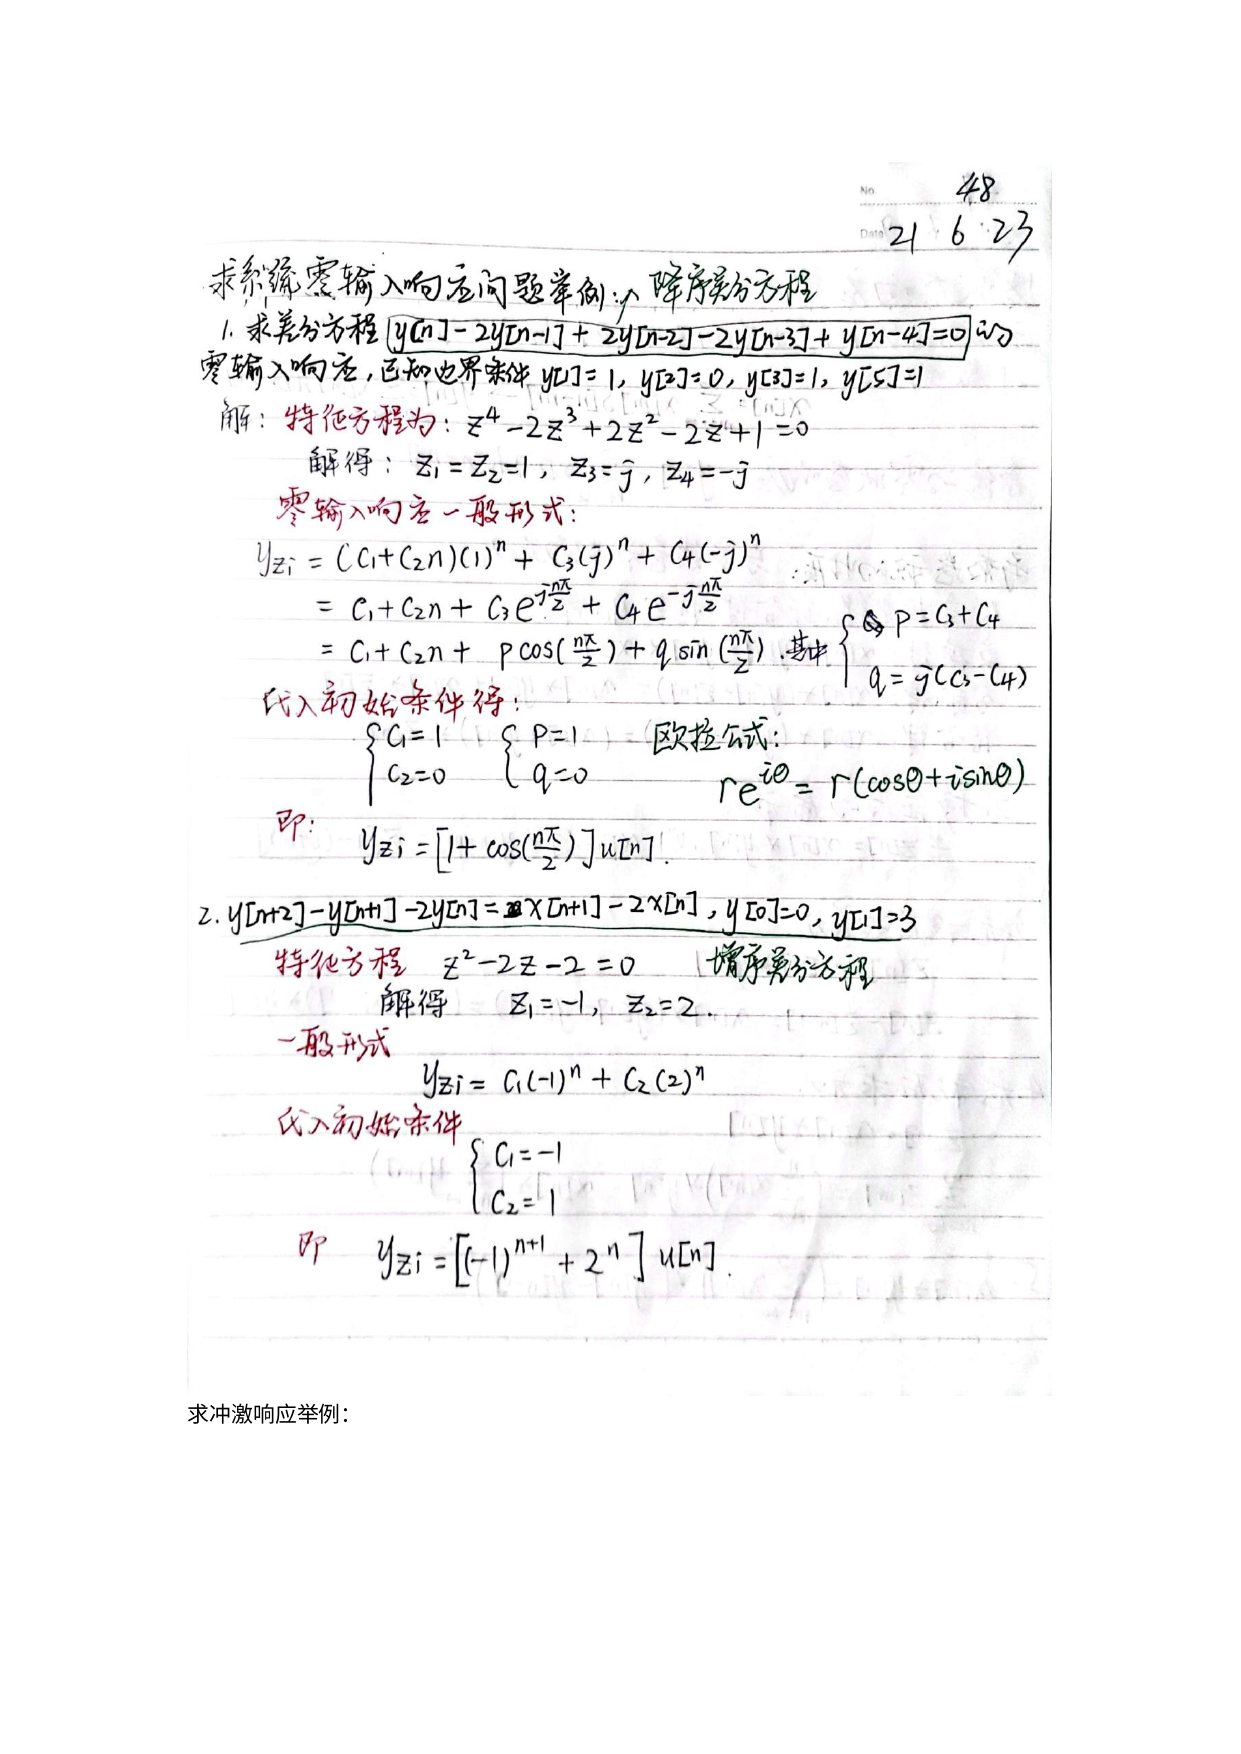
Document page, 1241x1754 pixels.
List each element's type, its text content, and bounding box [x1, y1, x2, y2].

picture [187, 162, 1052, 1396]
list 求冲激响应举例： [187, 1397, 1053, 1429]
